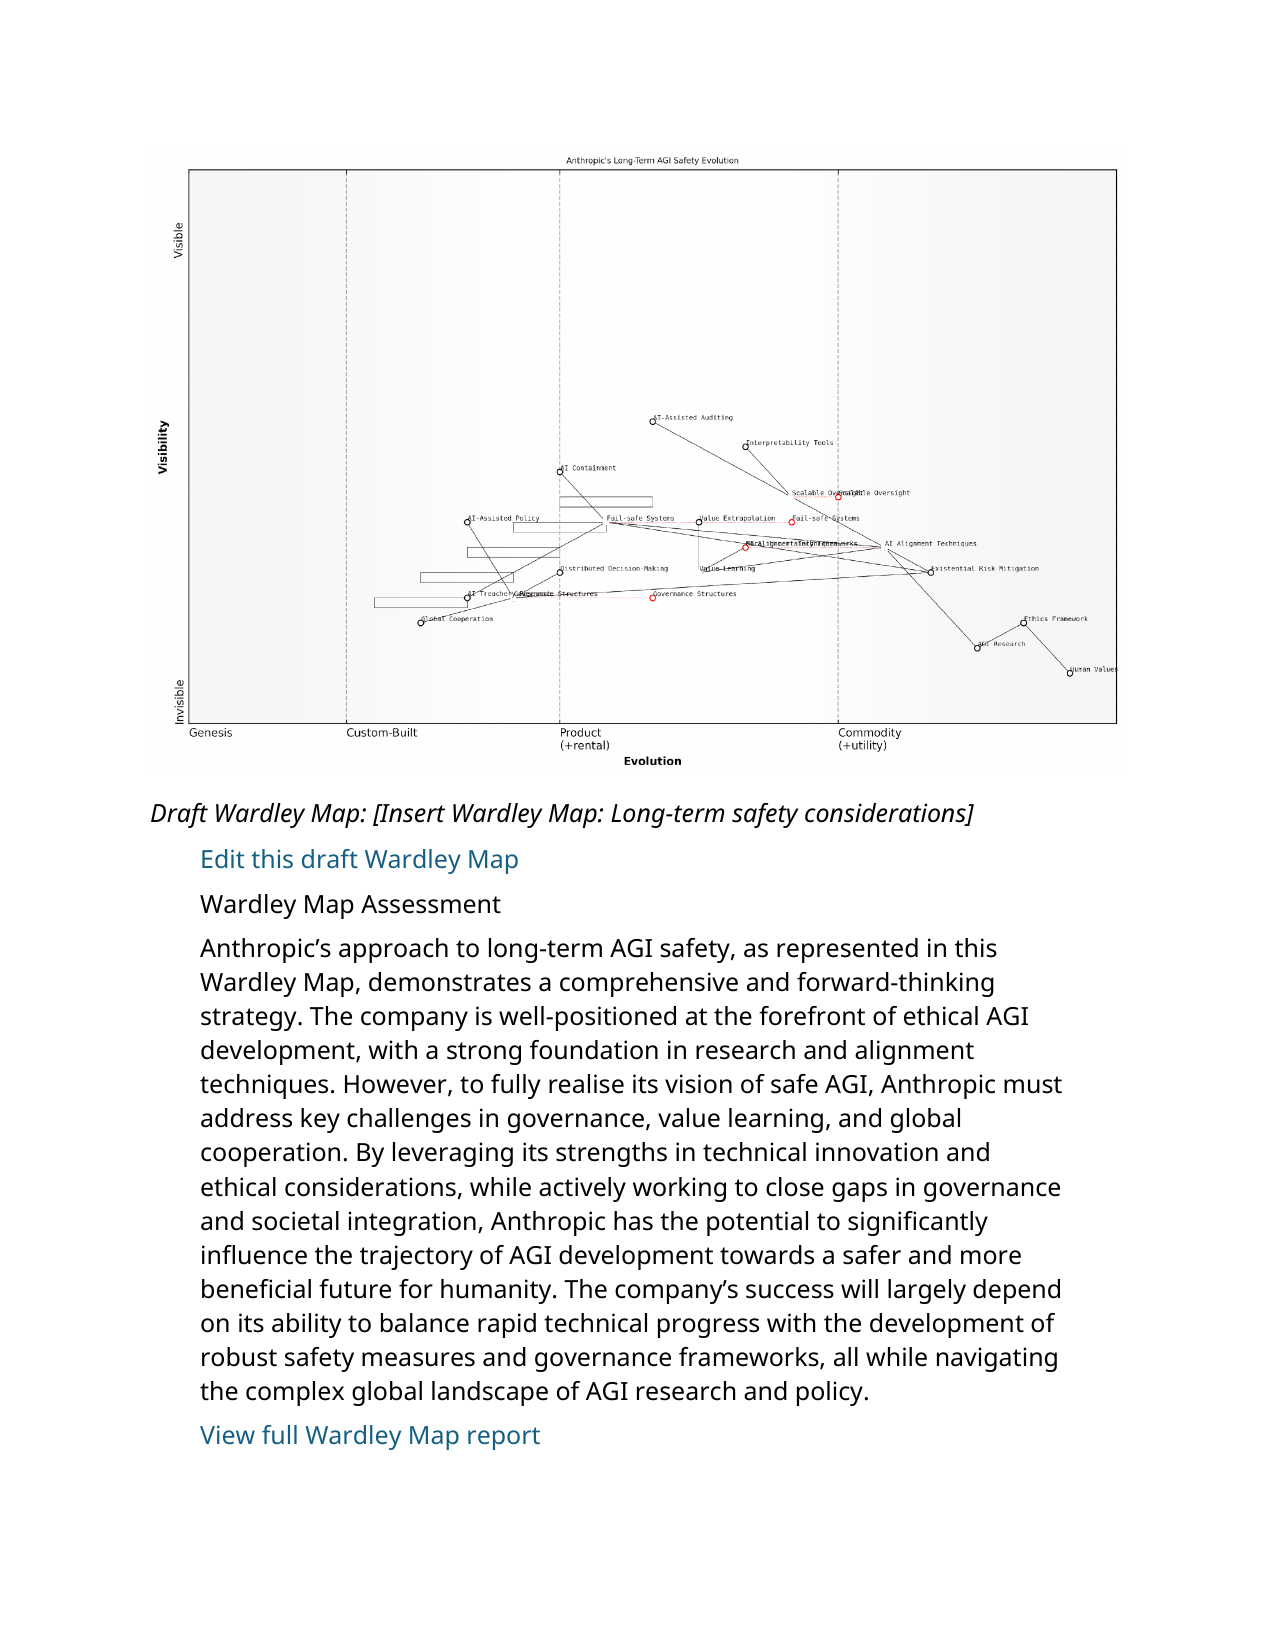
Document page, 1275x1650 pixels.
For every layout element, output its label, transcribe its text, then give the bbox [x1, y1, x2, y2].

text Draft Wardley Map: [Insert Wardley Map: Long-term safety considerations] [150, 795, 1125, 829]
text Edit this draft Wardley Map [200, 842, 1075, 876]
text Anthropic’s approach to long-term AGI safety, as represented in this Wardley Map, demonstrates a comprehensive and forward-thinking strategy. The company is well-positioned at the forefront of ethical AGI development, with a strong foundation in research and alignment techniques. However, to fully realise its vision of safe AGI, Anthropic must address key challenges in governance, value learning, and global cooperation. By leveraging its strengths in technical innovation and ethical considerations, while actively working to close gaps in governance and societal integration, Anthropic has the potential to significantly influence the trajectory of AGI development towards a safer and more beneficial future for humanity. The company’s success will largely depend on its ability to balance rapid technical progress with the development of robust safety measures and governance frameworks, all while navigating the complex global landscape of AGI research and policy. [200, 931, 1075, 1408]
text Wardley Map Assessment [200, 886, 1075, 920]
text View full Wardley Map report [200, 1418, 1075, 1452]
picture [150, 150, 1125, 775]
